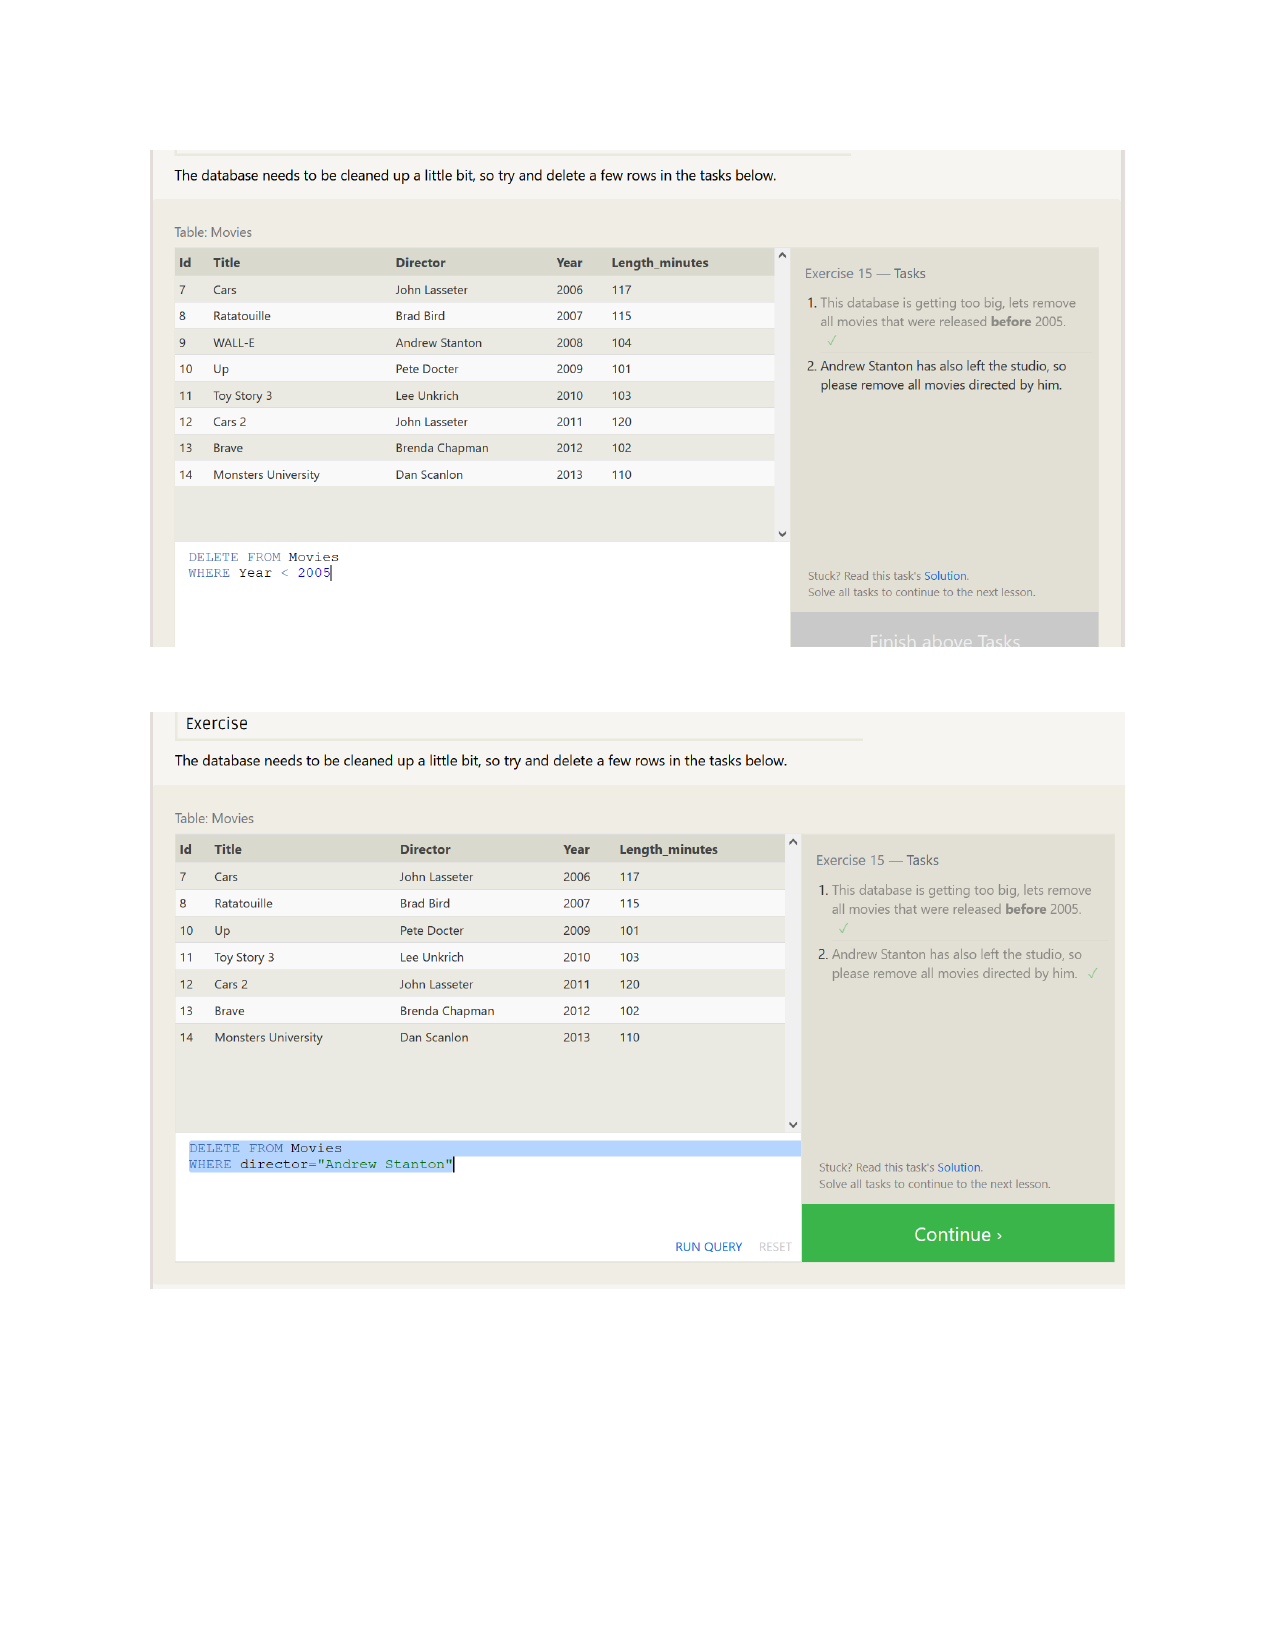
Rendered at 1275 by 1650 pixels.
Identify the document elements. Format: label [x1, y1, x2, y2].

picture [150, 150, 1125, 647]
picture [150, 712, 1125, 1289]
